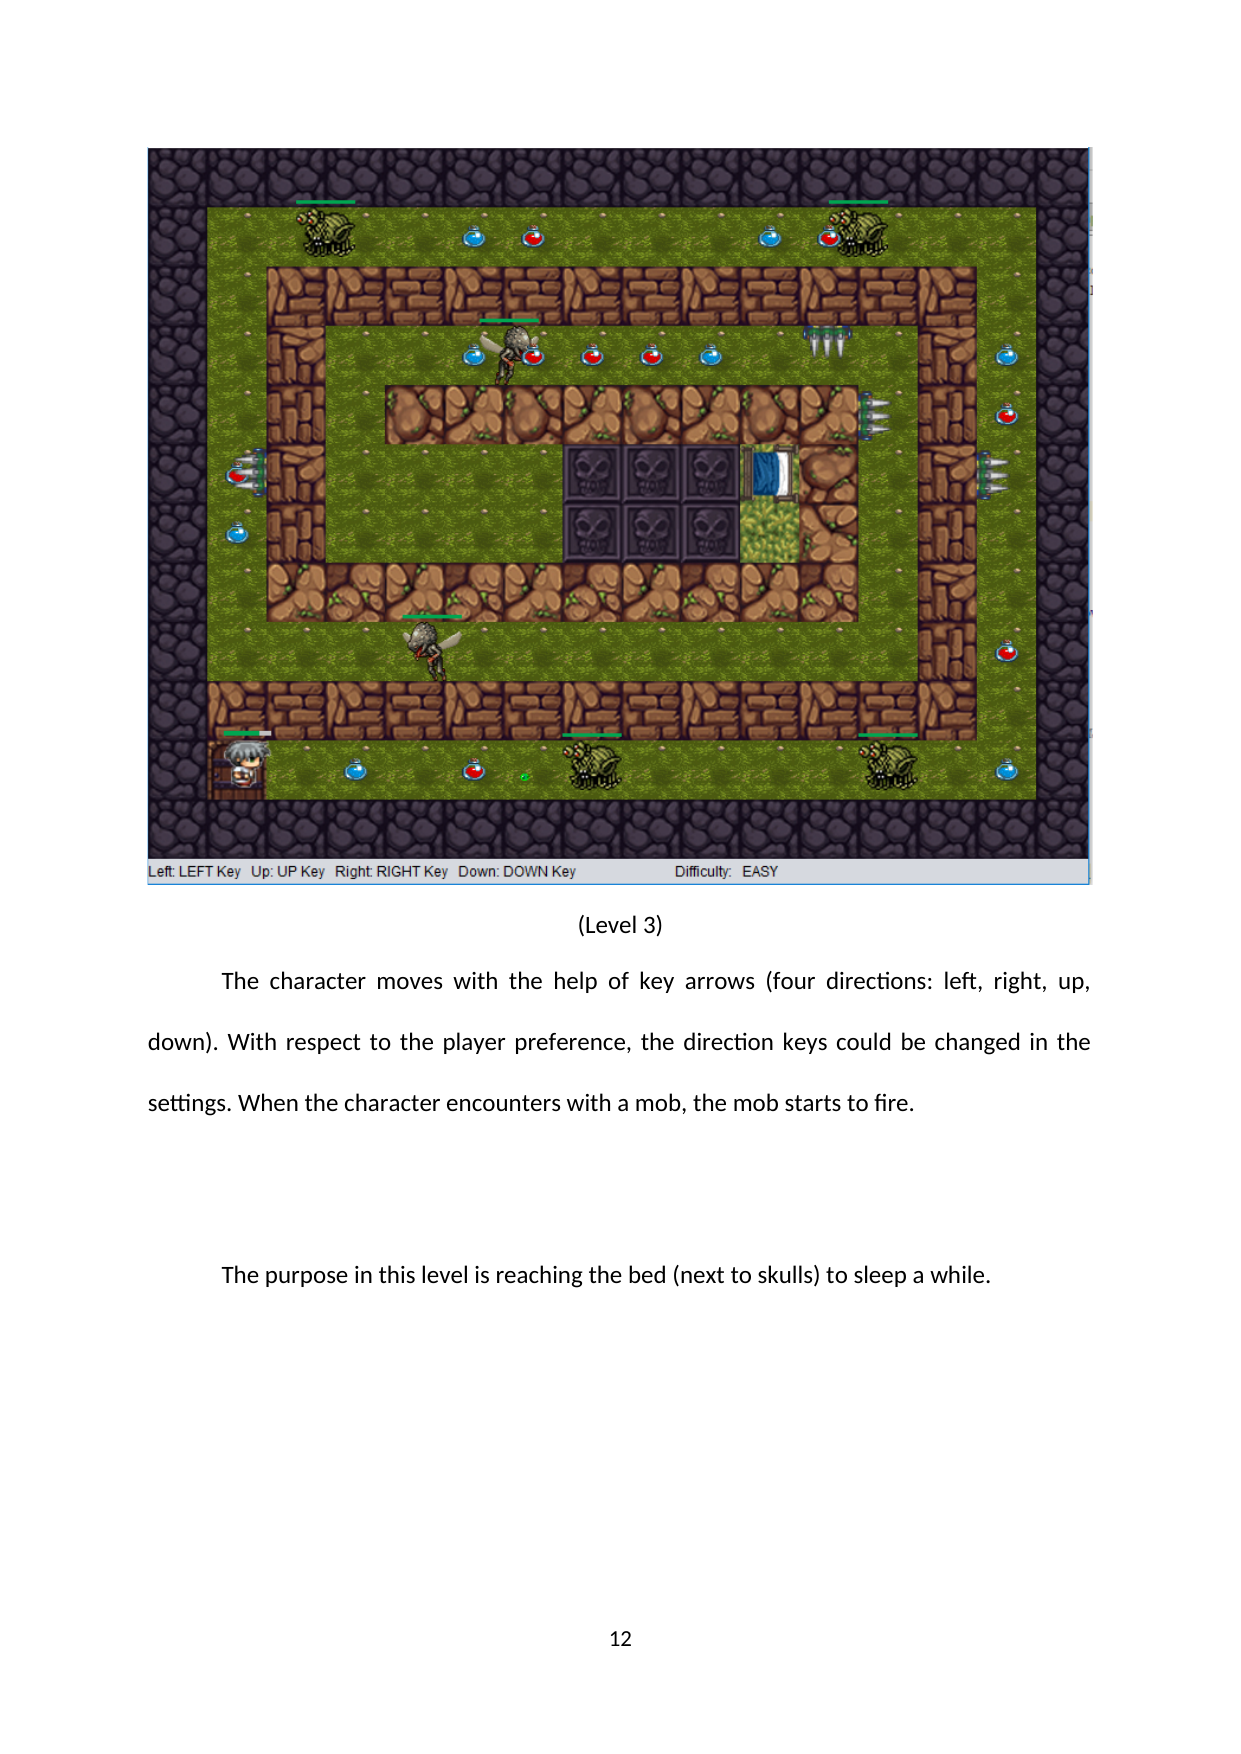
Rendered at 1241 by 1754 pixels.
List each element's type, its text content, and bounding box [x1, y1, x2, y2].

picture [147, 147, 1093, 885]
text The purpose in this level is reaching the bed (next to skulls) to sleep a while. [148, 1259, 1093, 1290]
text The character moves with the help of key arrows (four directions: left, right, up, down). With respect to the player preference, the direction keys could be changed in the settings. When the character encounters with a mob, the mob starts to fire. [148, 965, 1093, 1118]
text (Level 3) [148, 909, 1093, 940]
